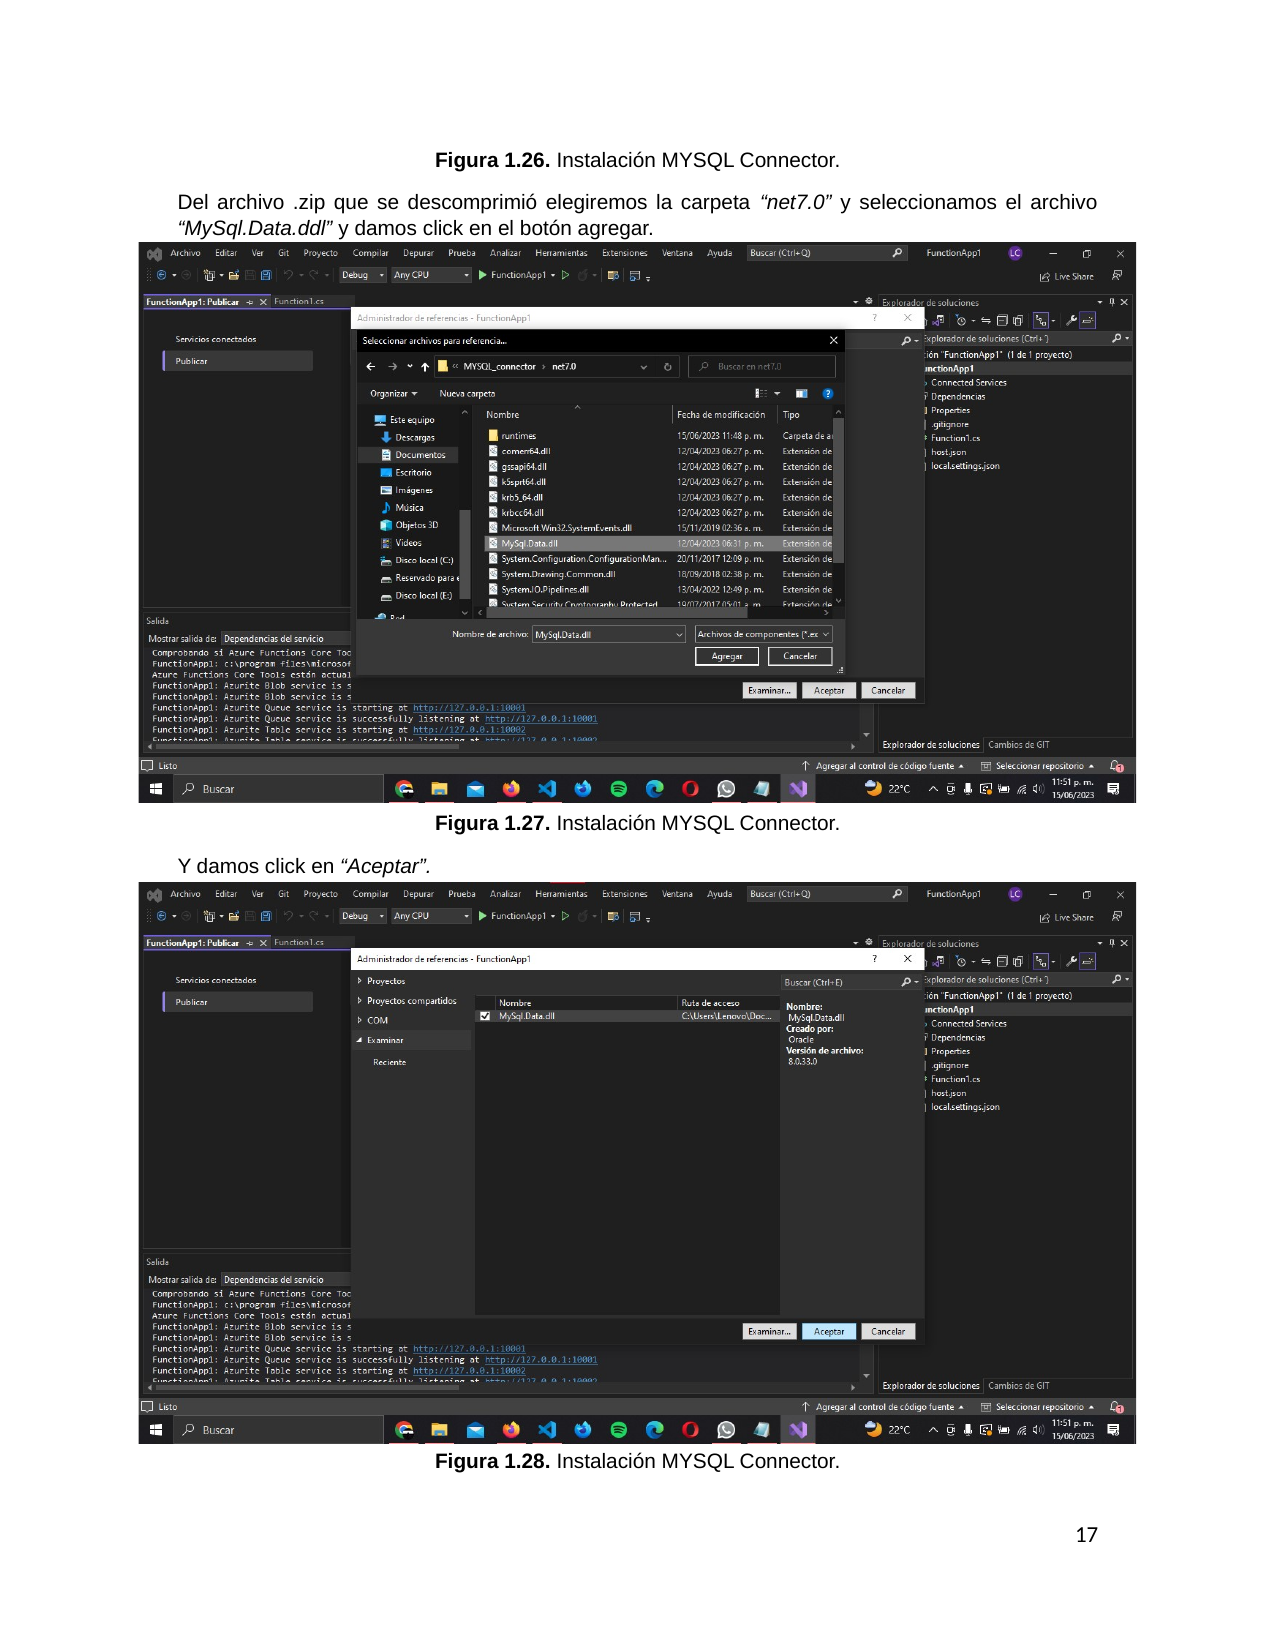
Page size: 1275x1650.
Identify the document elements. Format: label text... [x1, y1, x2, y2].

text Y damos click en “Aceptar”. [177, 853, 1098, 877]
picture [138, 242, 1137, 803]
text Figura 1.28. Instalación MYSQL Connector. [177, 1448, 1098, 1472]
picture [138, 882, 1137, 1444]
text Figura 1.26. Instalación MYSQL Connector. [177, 148, 1098, 172]
text Figura 1.27. Instalación MYSQL Connector. [177, 811, 1098, 835]
text Del archivo .zip que se descomprimió elegiremos la carpeta “net7.0” y seleccionamos el archivo “MySql.Data.ddl” y damos click en el botón agregar. [177, 190, 1098, 240]
